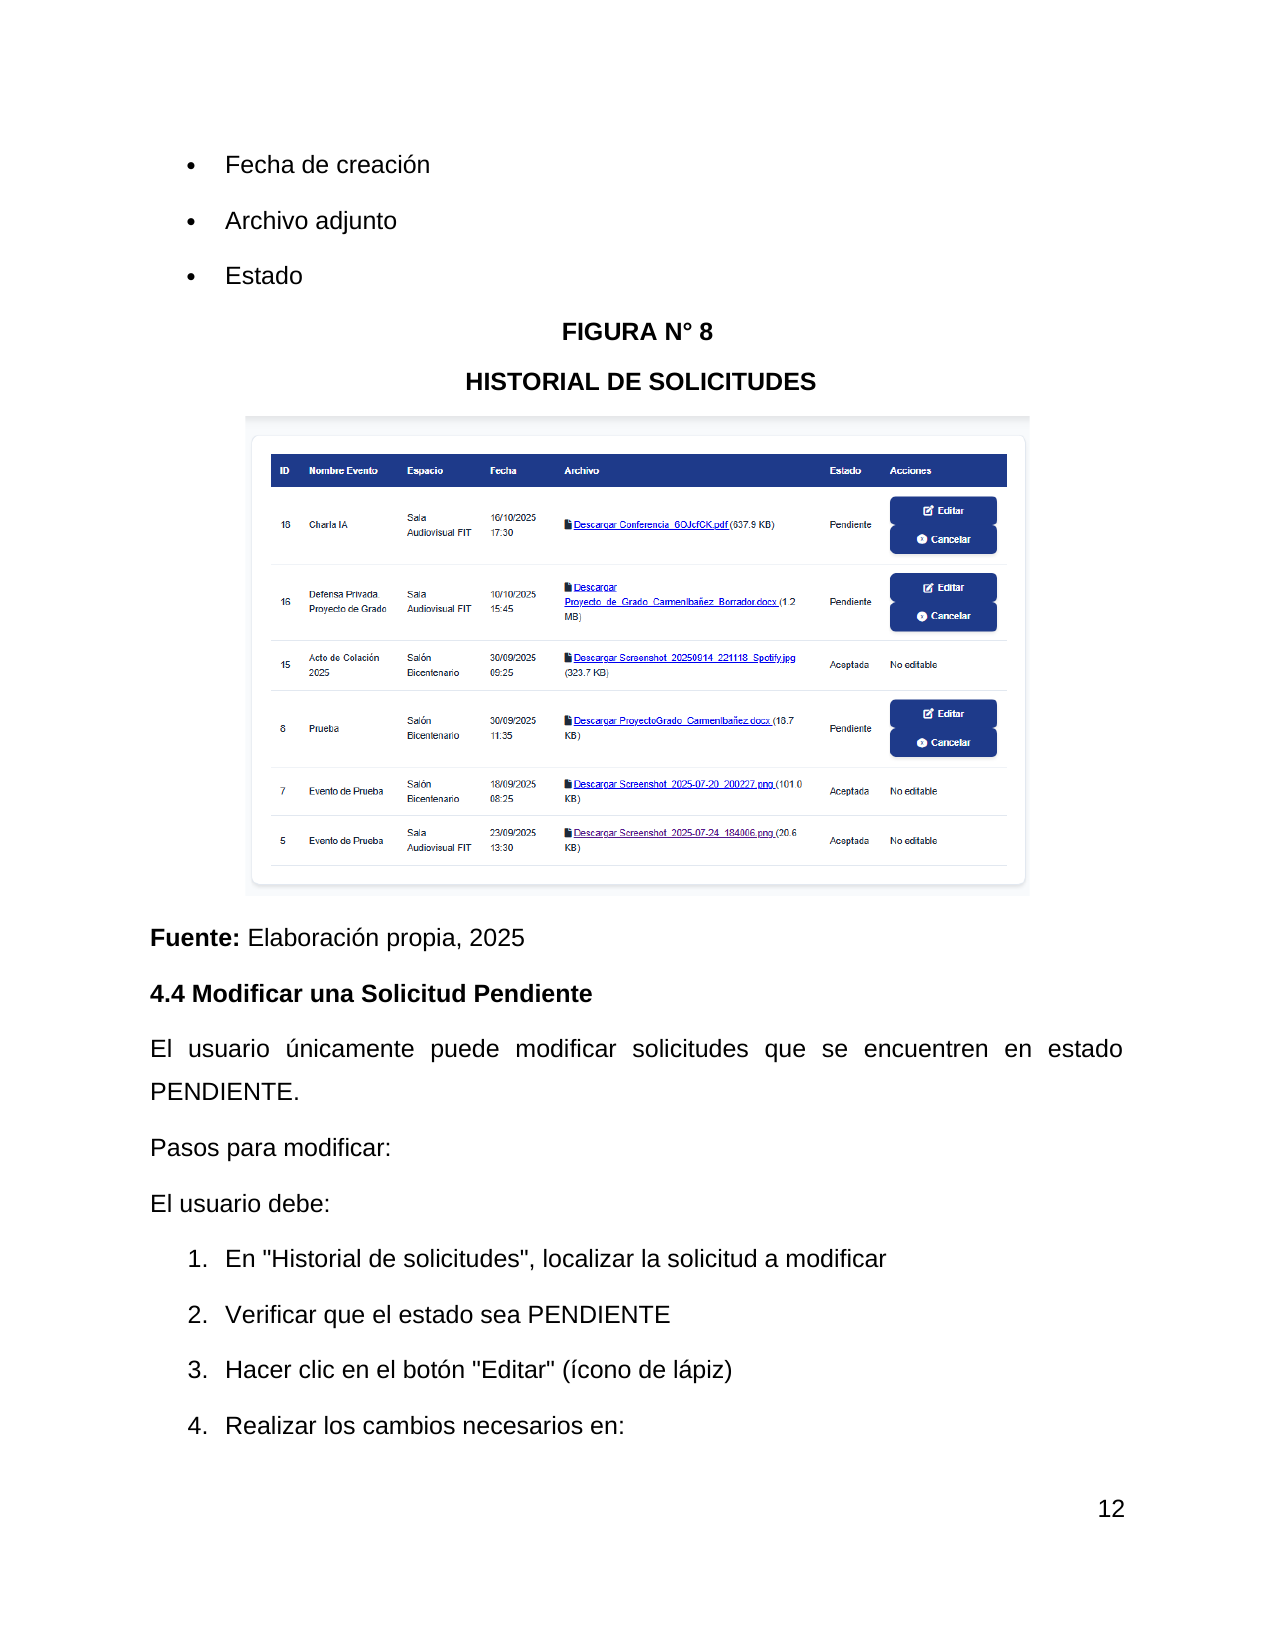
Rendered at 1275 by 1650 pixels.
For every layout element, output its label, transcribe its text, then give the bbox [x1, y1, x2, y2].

list Fecha de creación [187, 150, 1125, 179]
text 4.4 Modificar una Solicitud Pendiente [150, 978, 1125, 1007]
list En "Historial de solicitudes", localizar la solicitud a modificar [187, 1244, 1125, 1273]
text Pasos para modificar: [150, 1133, 1125, 1162]
text El usuario únicamente puede modificar solicitudes que se encuentren en estado PENDIENTE. [150, 1034, 1125, 1106]
list Estado [187, 261, 1125, 290]
list Hacer clic en el botón "Editar" (ícono de lápiz) [187, 1355, 1125, 1384]
picture [245, 416, 1030, 896]
text Fuente: Elaboración propia, 2025 [150, 923, 1125, 952]
text El usuario debe: [150, 1188, 1125, 1217]
list Realizar los cambios necesarios en: [187, 1411, 1125, 1440]
text FIGURA N° 8 [150, 317, 1125, 346]
list Verificar que el estado sea PENDIENTE [187, 1300, 1125, 1328]
list Archivo adjunto [187, 206, 1125, 234]
text HISTORIAL DE SOLICITUDES [150, 366, 1125, 395]
